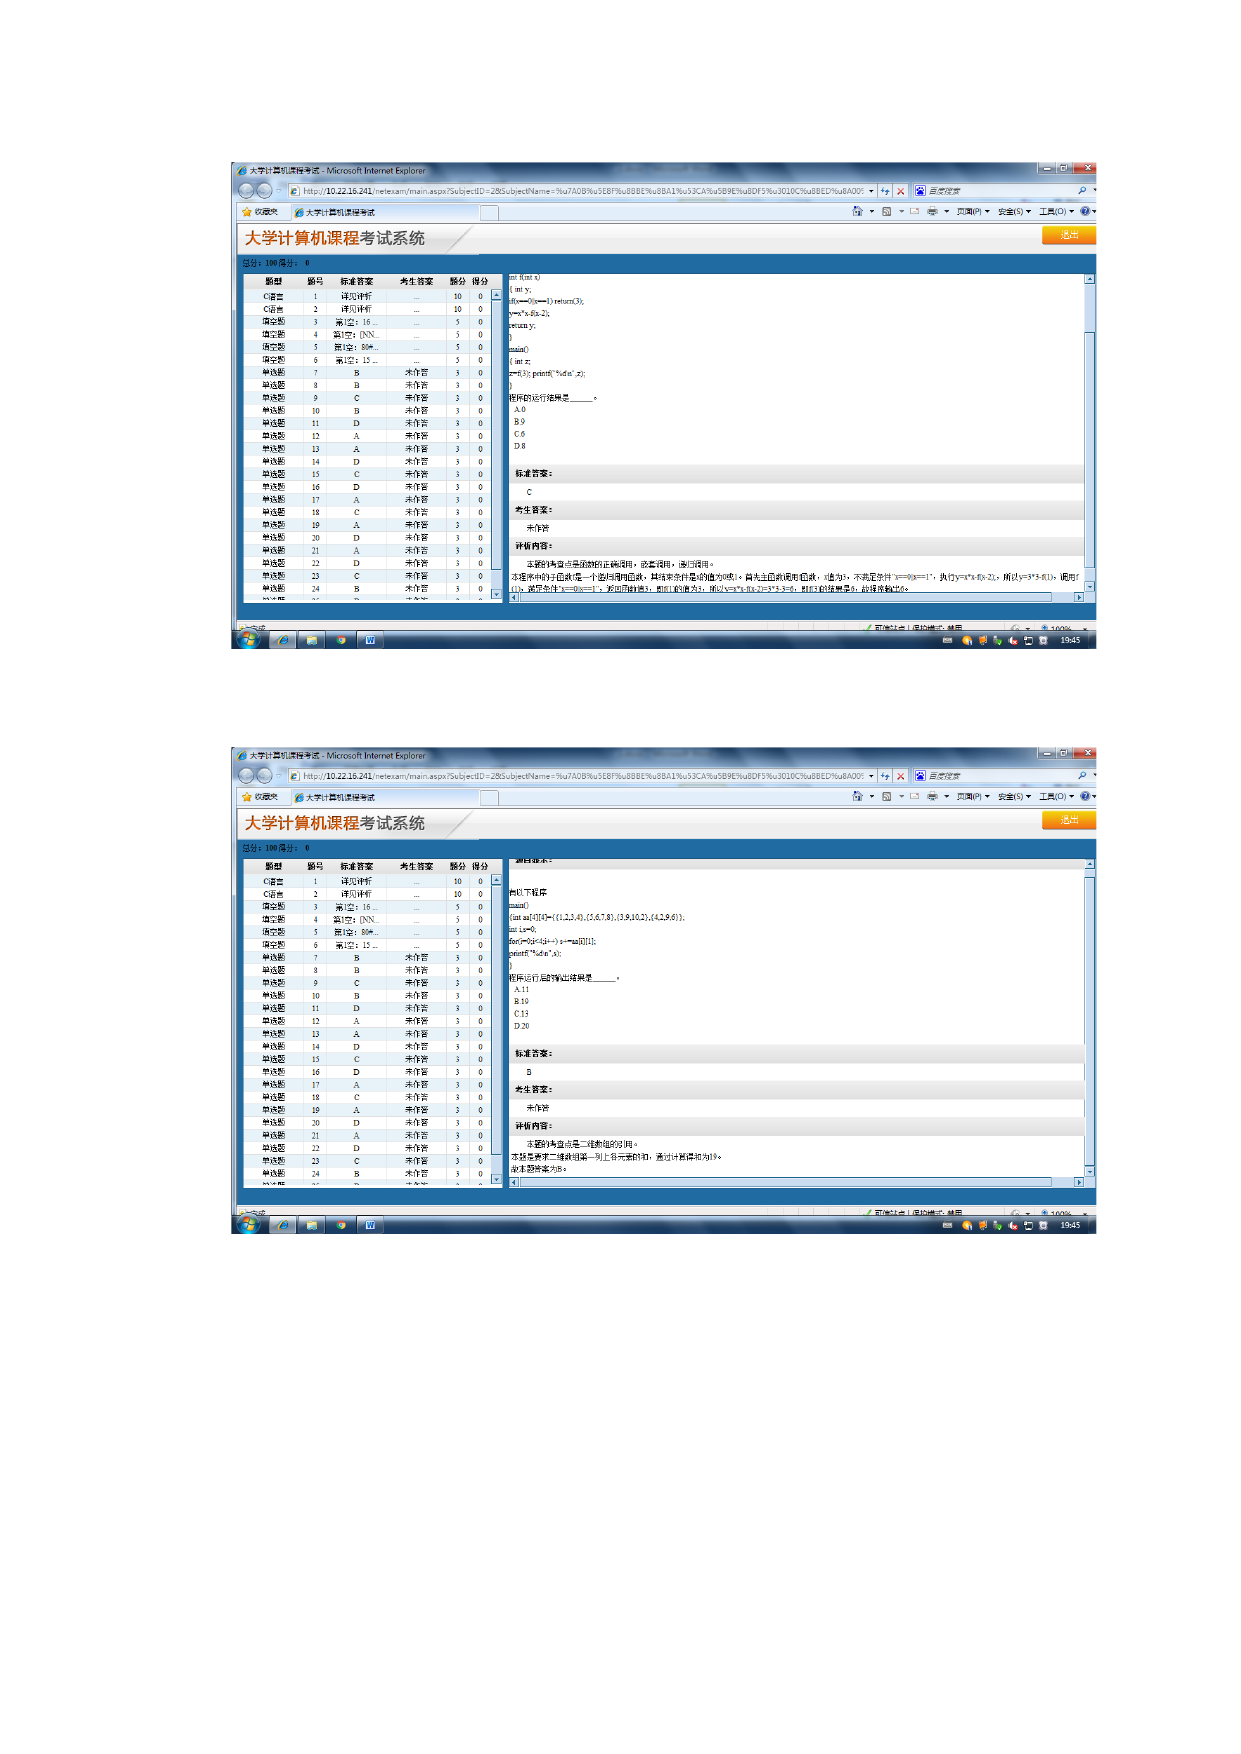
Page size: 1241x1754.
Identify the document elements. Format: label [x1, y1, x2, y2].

picture [231, 747, 1097, 1234]
picture [231, 162, 1097, 649]
